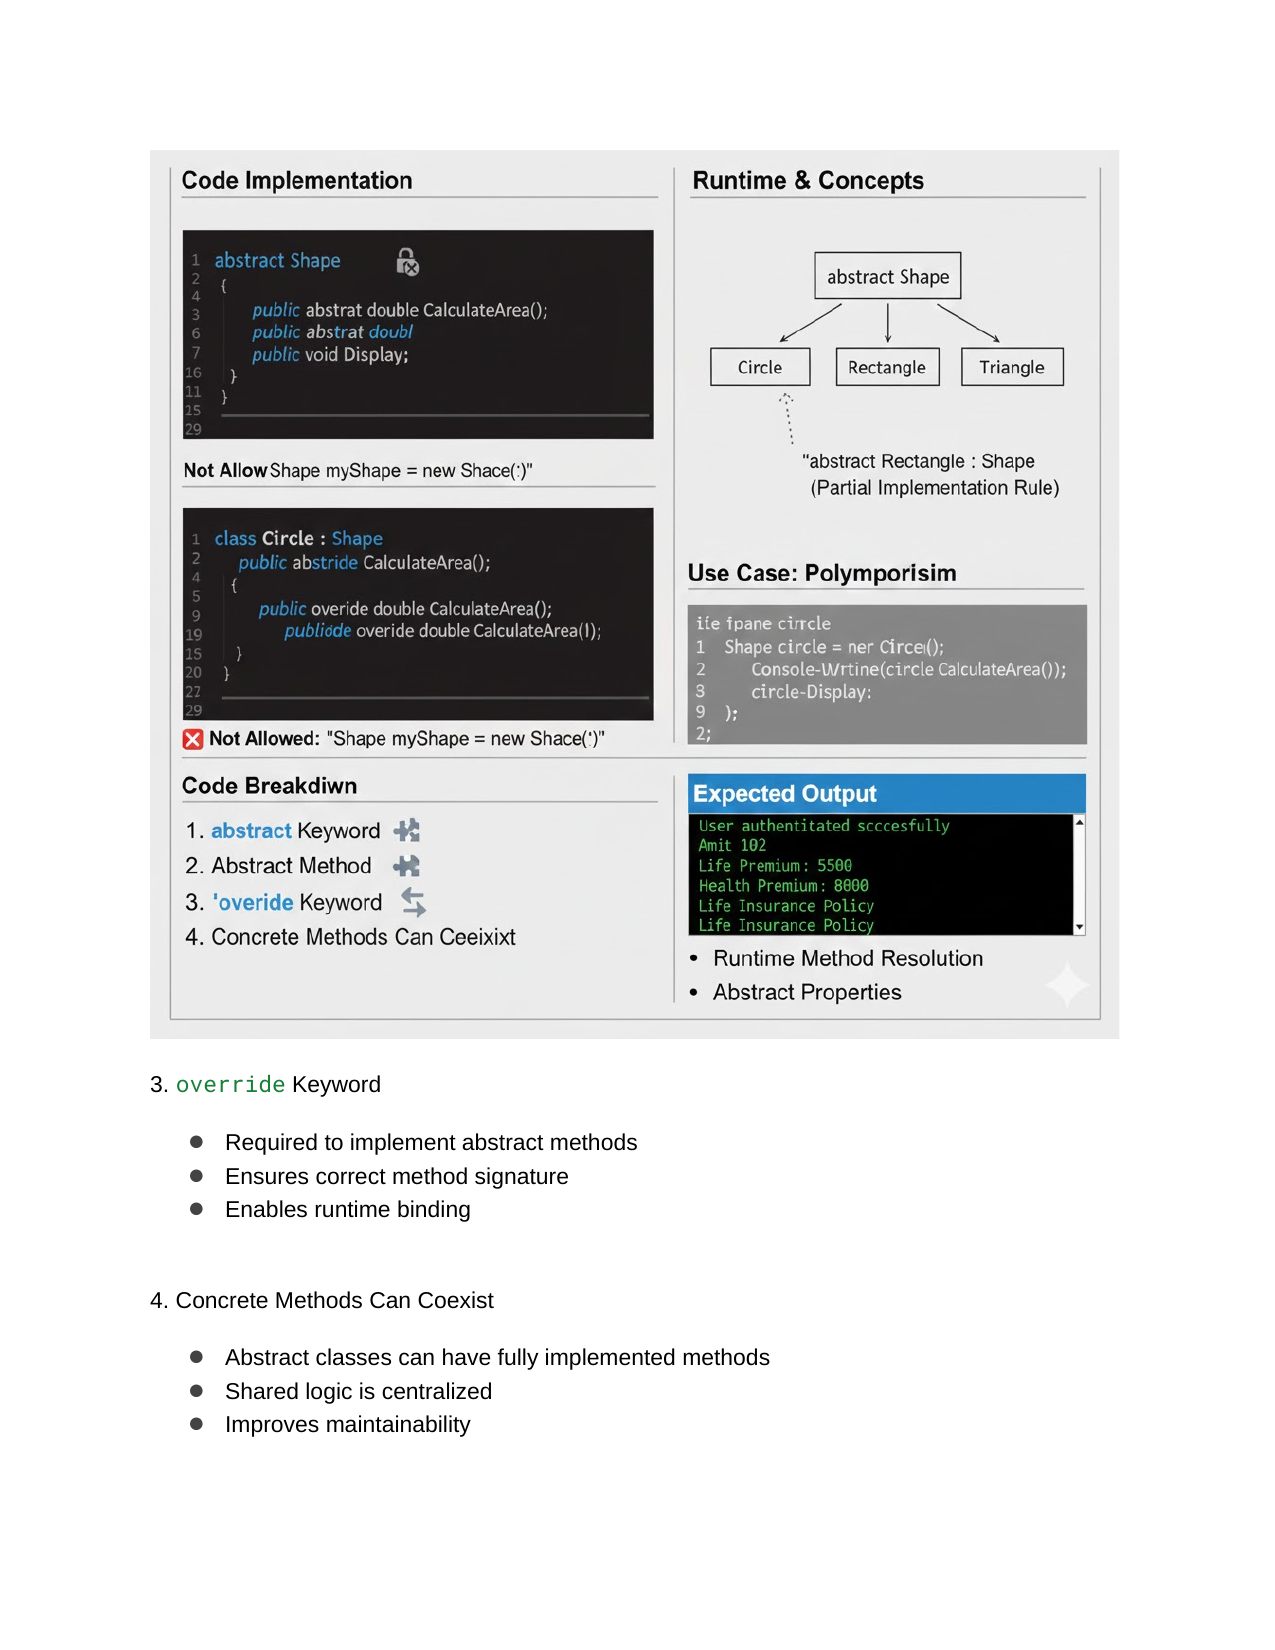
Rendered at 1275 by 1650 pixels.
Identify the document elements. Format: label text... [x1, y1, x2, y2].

subtitle 3. override Keyword [150, 1068, 1125, 1098]
subtitle Required to implement abstract methods [187, 1123, 1125, 1157]
subtitle Abstract classes can have fully implemented methods [187, 1338, 1125, 1372]
subtitle Shared logic is centralized [187, 1372, 1125, 1405]
subtitle 4. Concrete Methods Can Coexist [150, 1287, 1125, 1313]
subtitle Ensures correct method signature [187, 1157, 1125, 1191]
subtitle Improves maintainability [187, 1405, 1125, 1472]
subtitle Enables runtime binding [187, 1191, 1125, 1258]
picture [150, 150, 1120, 1039]
